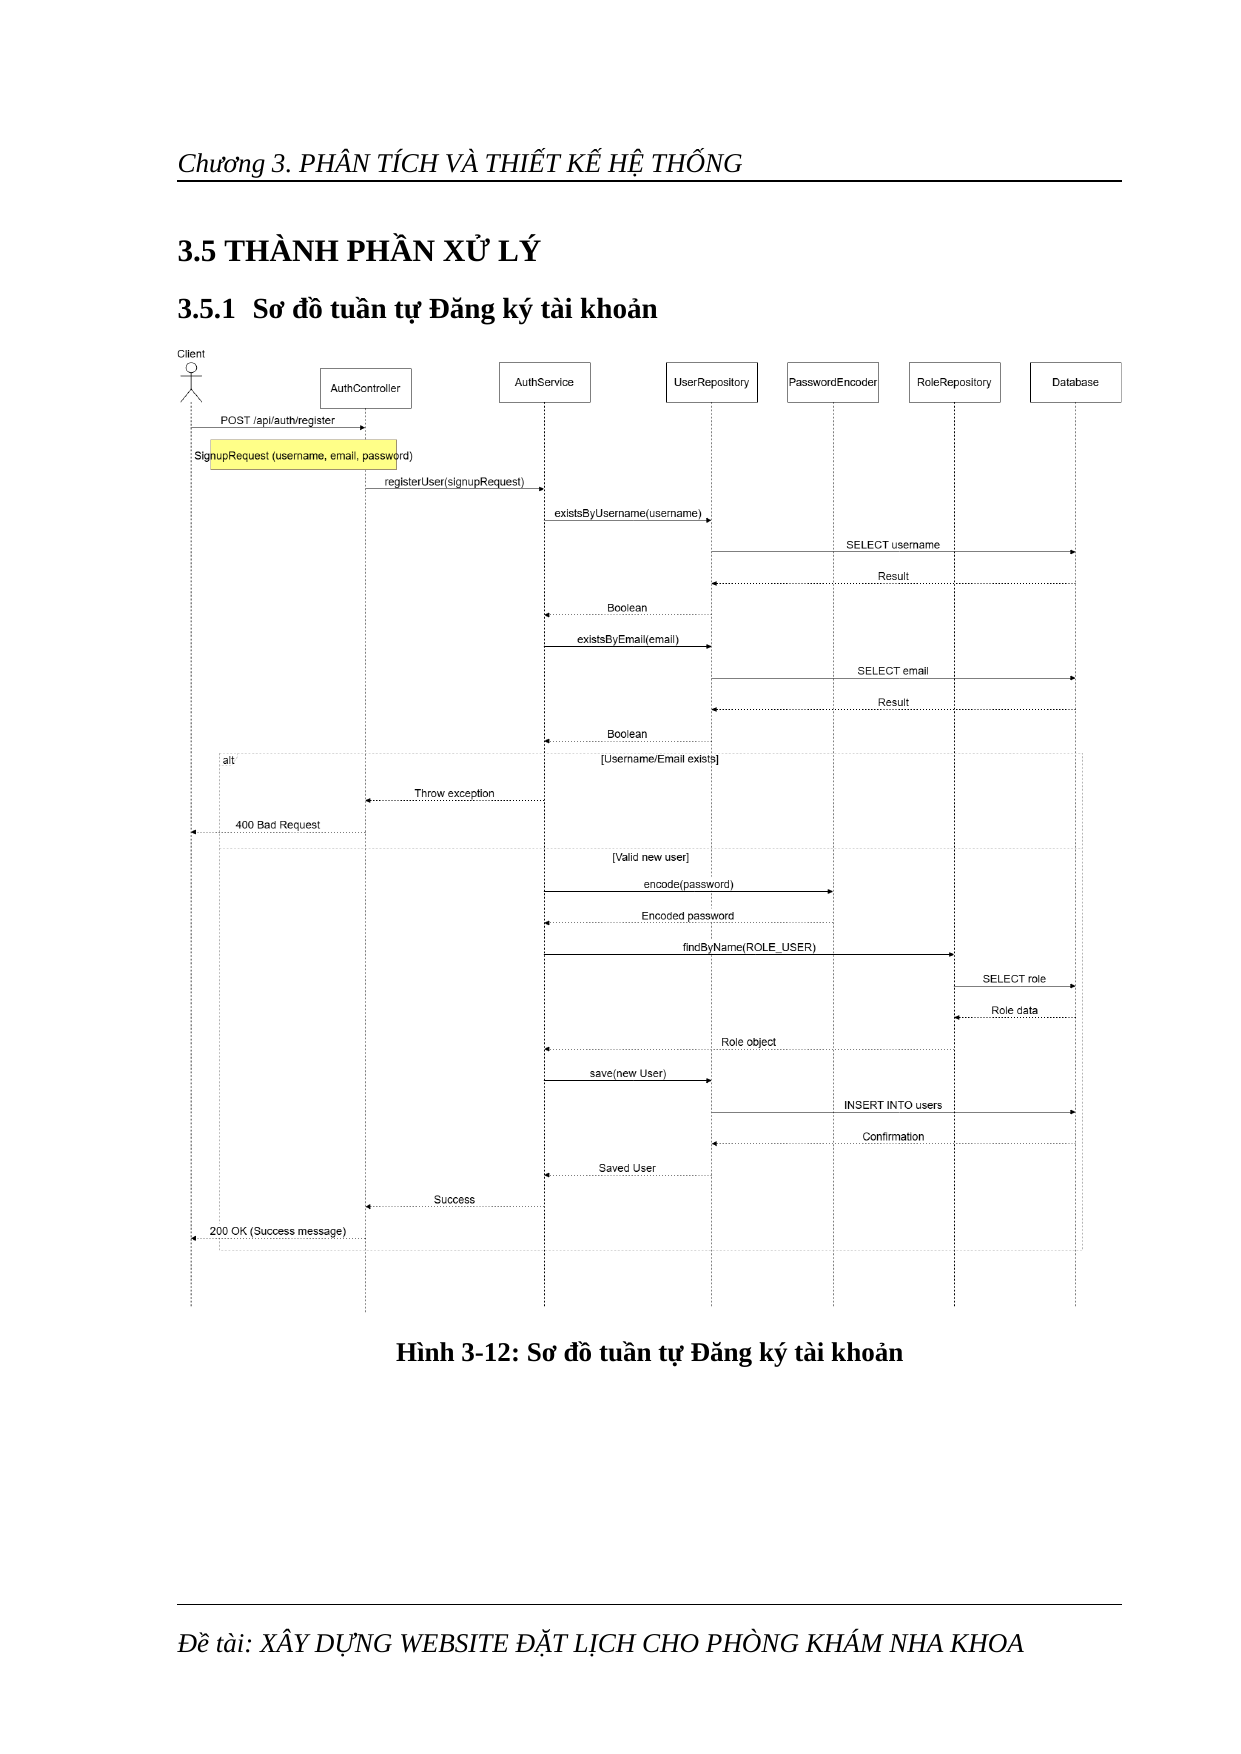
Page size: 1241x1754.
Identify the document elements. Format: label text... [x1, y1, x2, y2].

list Sơ đồ tuần tự Đăng ký tài khoản [177, 291, 1122, 325]
picture [177, 347, 1122, 1314]
text Hình 3-12: Sơ đồ tuần tự Đăng ký tài khoản [177, 1336, 1122, 1367]
text 3.5 THÀNH PHẦN XỬ LÝ [177, 232, 1122, 268]
